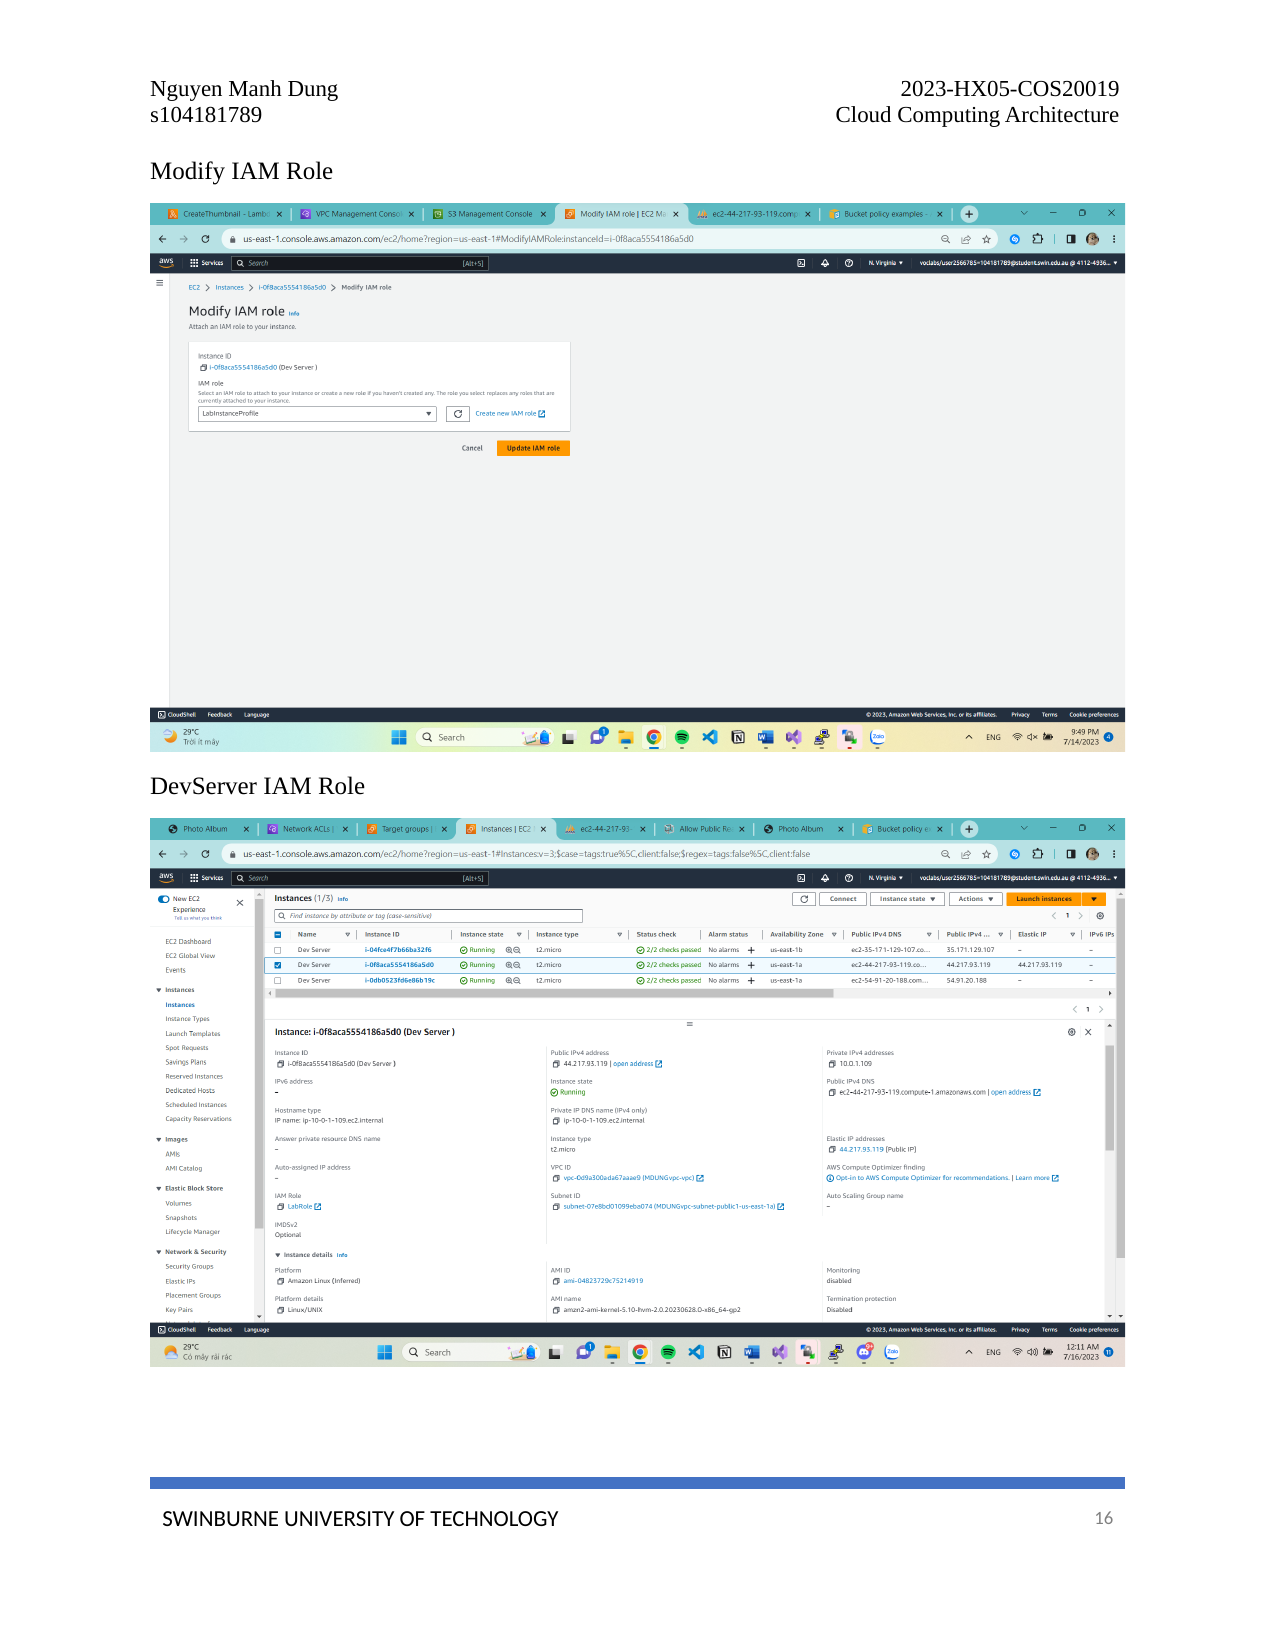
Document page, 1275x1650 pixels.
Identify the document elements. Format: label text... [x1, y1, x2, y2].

picture [150, 818, 1125, 1367]
text Modify IAM Role [150, 156, 1125, 184]
text DevServer IAM Role [150, 771, 1125, 799]
picture [150, 203, 1125, 752]
